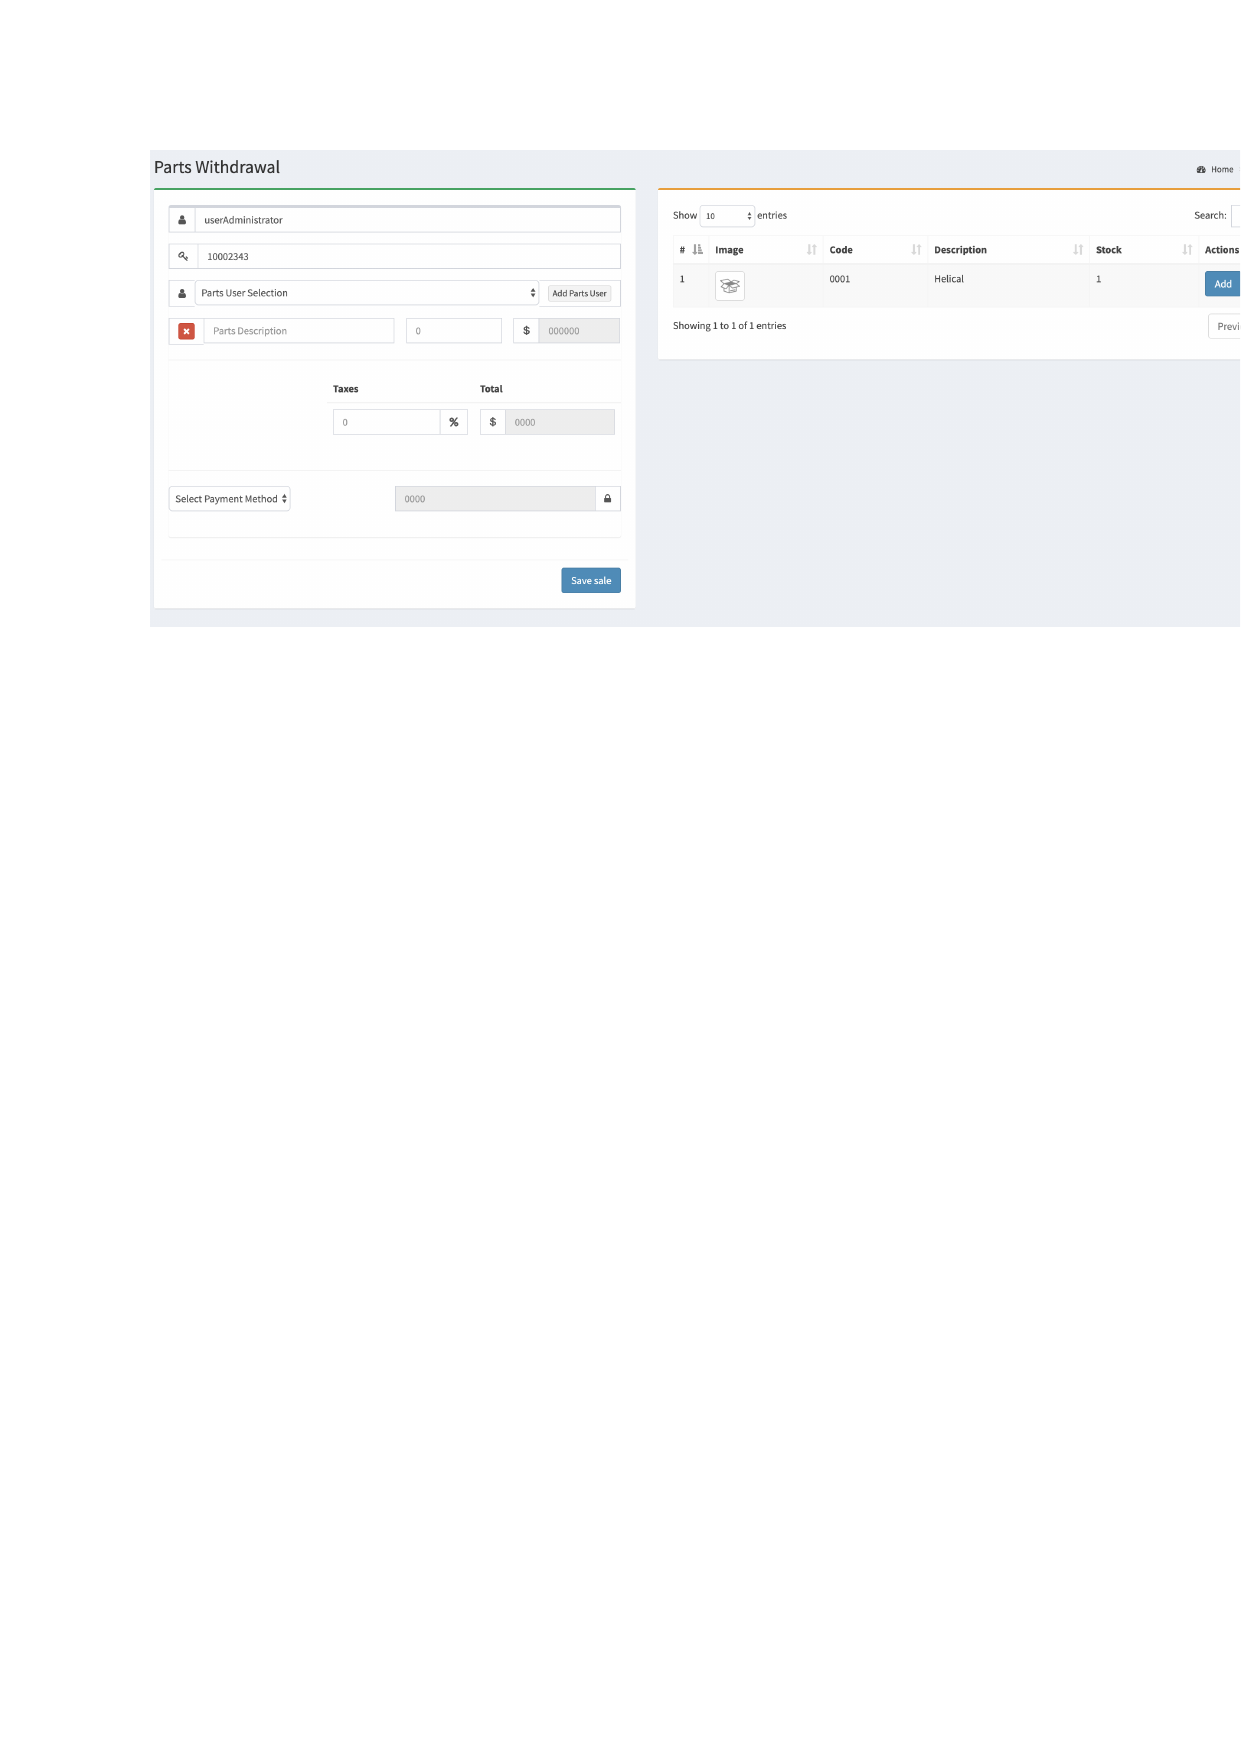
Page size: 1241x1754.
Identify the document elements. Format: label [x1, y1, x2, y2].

picture [150, 150, 1241, 627]
